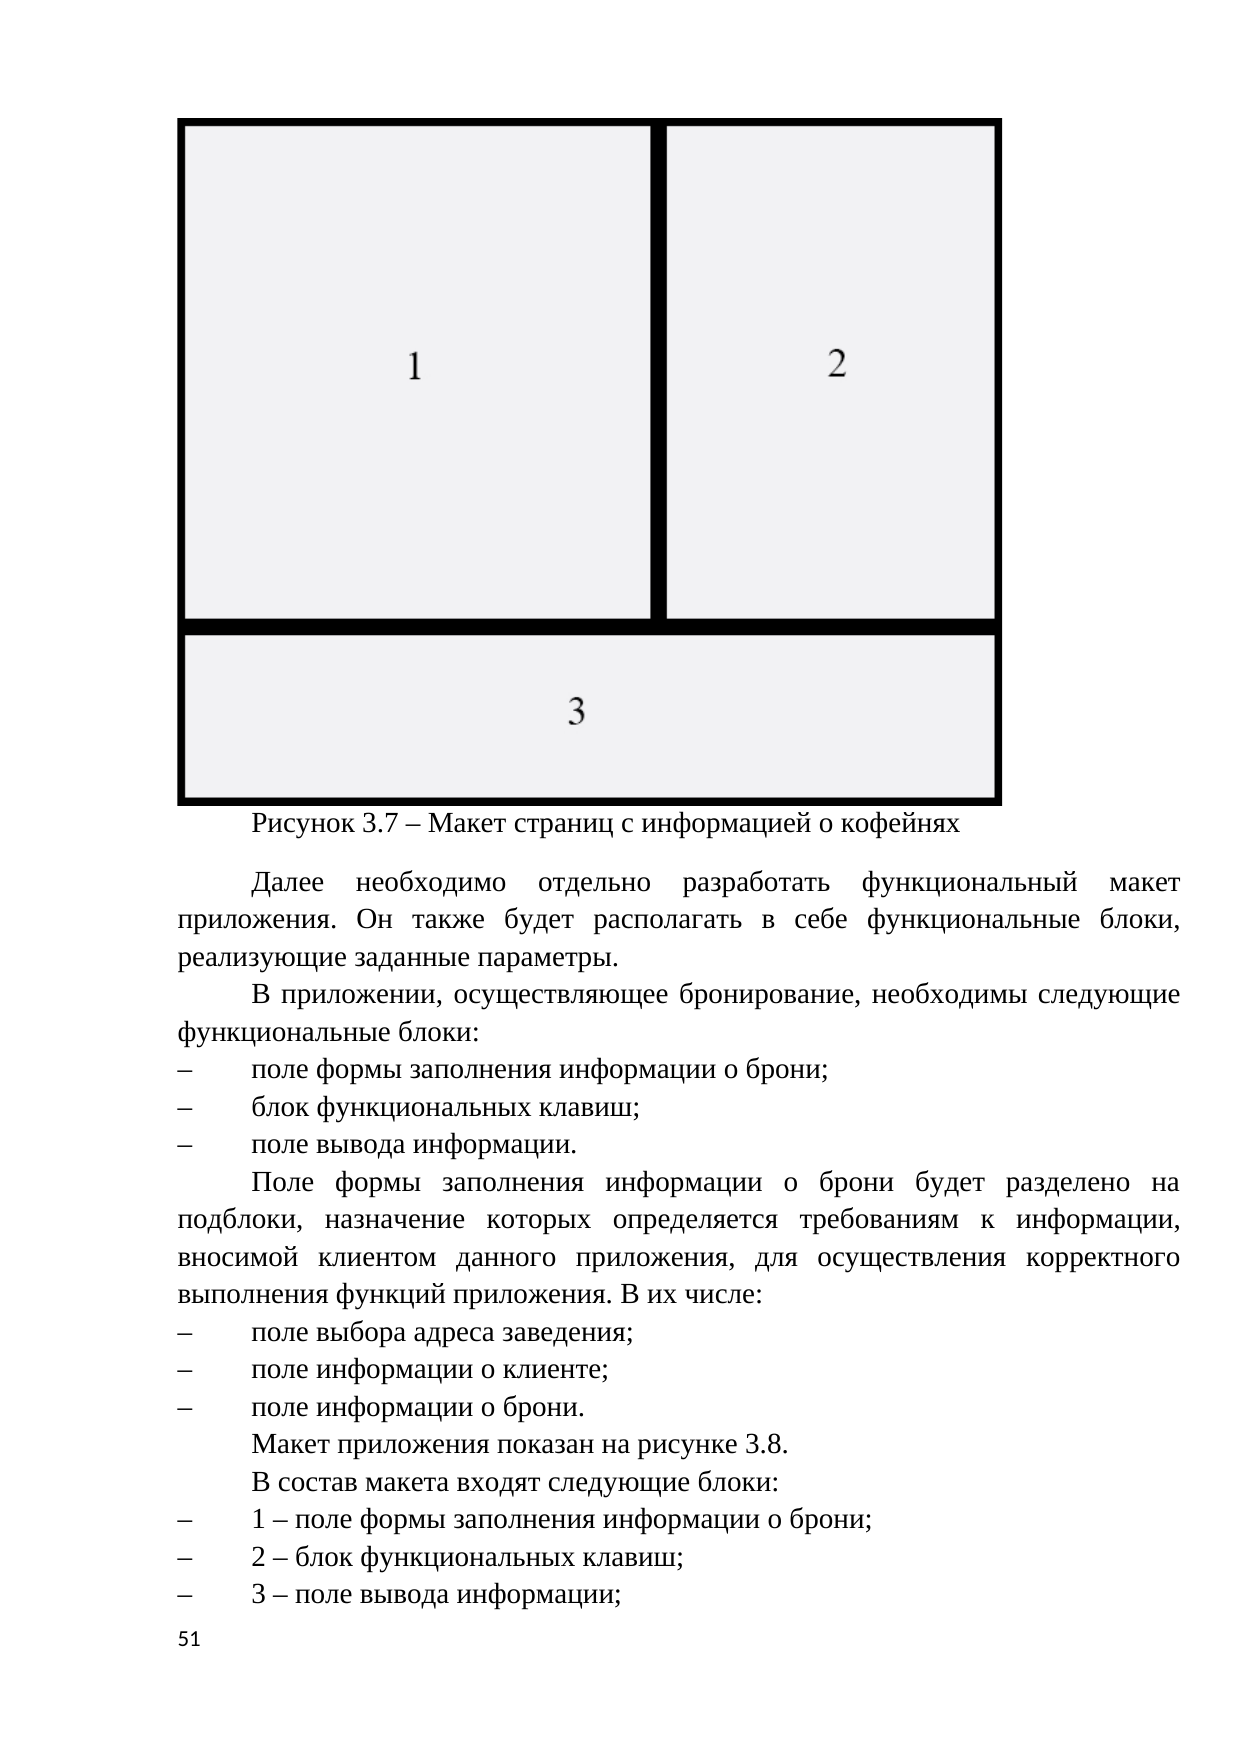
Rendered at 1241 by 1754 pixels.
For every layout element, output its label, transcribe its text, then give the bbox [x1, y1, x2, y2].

text В приложении, осуществляющее бронирование, необходимы следующие функциональные блоки: [177, 972, 1181, 1047]
list блок функциональных клавиш; [177, 1085, 1181, 1122]
list поле формы заполнения информации о брони; [177, 1047, 1181, 1085]
text Рисунок 3.7 – Макет страниц с информацией о кофейнях [177, 806, 1181, 839]
text Далее необходимо отдельно разработать функциональный макет приложения. Он также будет располагать в себе функциональные блоки, реализующие заданные параметры. [177, 860, 1181, 972]
list 2 – блок функциональных клавиш; [177, 1535, 1181, 1572]
text Макет приложения показан на рисунке 3.8. [177, 1422, 1181, 1460]
list поле выбора адреса заведения; [177, 1310, 1181, 1347]
list поле информации о клиенте; [177, 1347, 1181, 1385]
list поле вывода информации. [177, 1122, 1181, 1160]
text В состав макета входят следующие блоки: [177, 1460, 1181, 1497]
list 1 – поле формы заполнения информации о брони; [177, 1497, 1181, 1535]
list поле информации о брони. [177, 1385, 1181, 1422]
picture [177, 118, 1003, 806]
list 3 – поле вывода информации; [177, 1572, 1181, 1610]
text Поле формы заполнения информации о брони будет разделено на подблоки, назначение которых определяется требованиям к информации, вносимой клиентом данного приложения, для осуществления корректного выполнения функций приложения. В их числе: [177, 1160, 1181, 1310]
